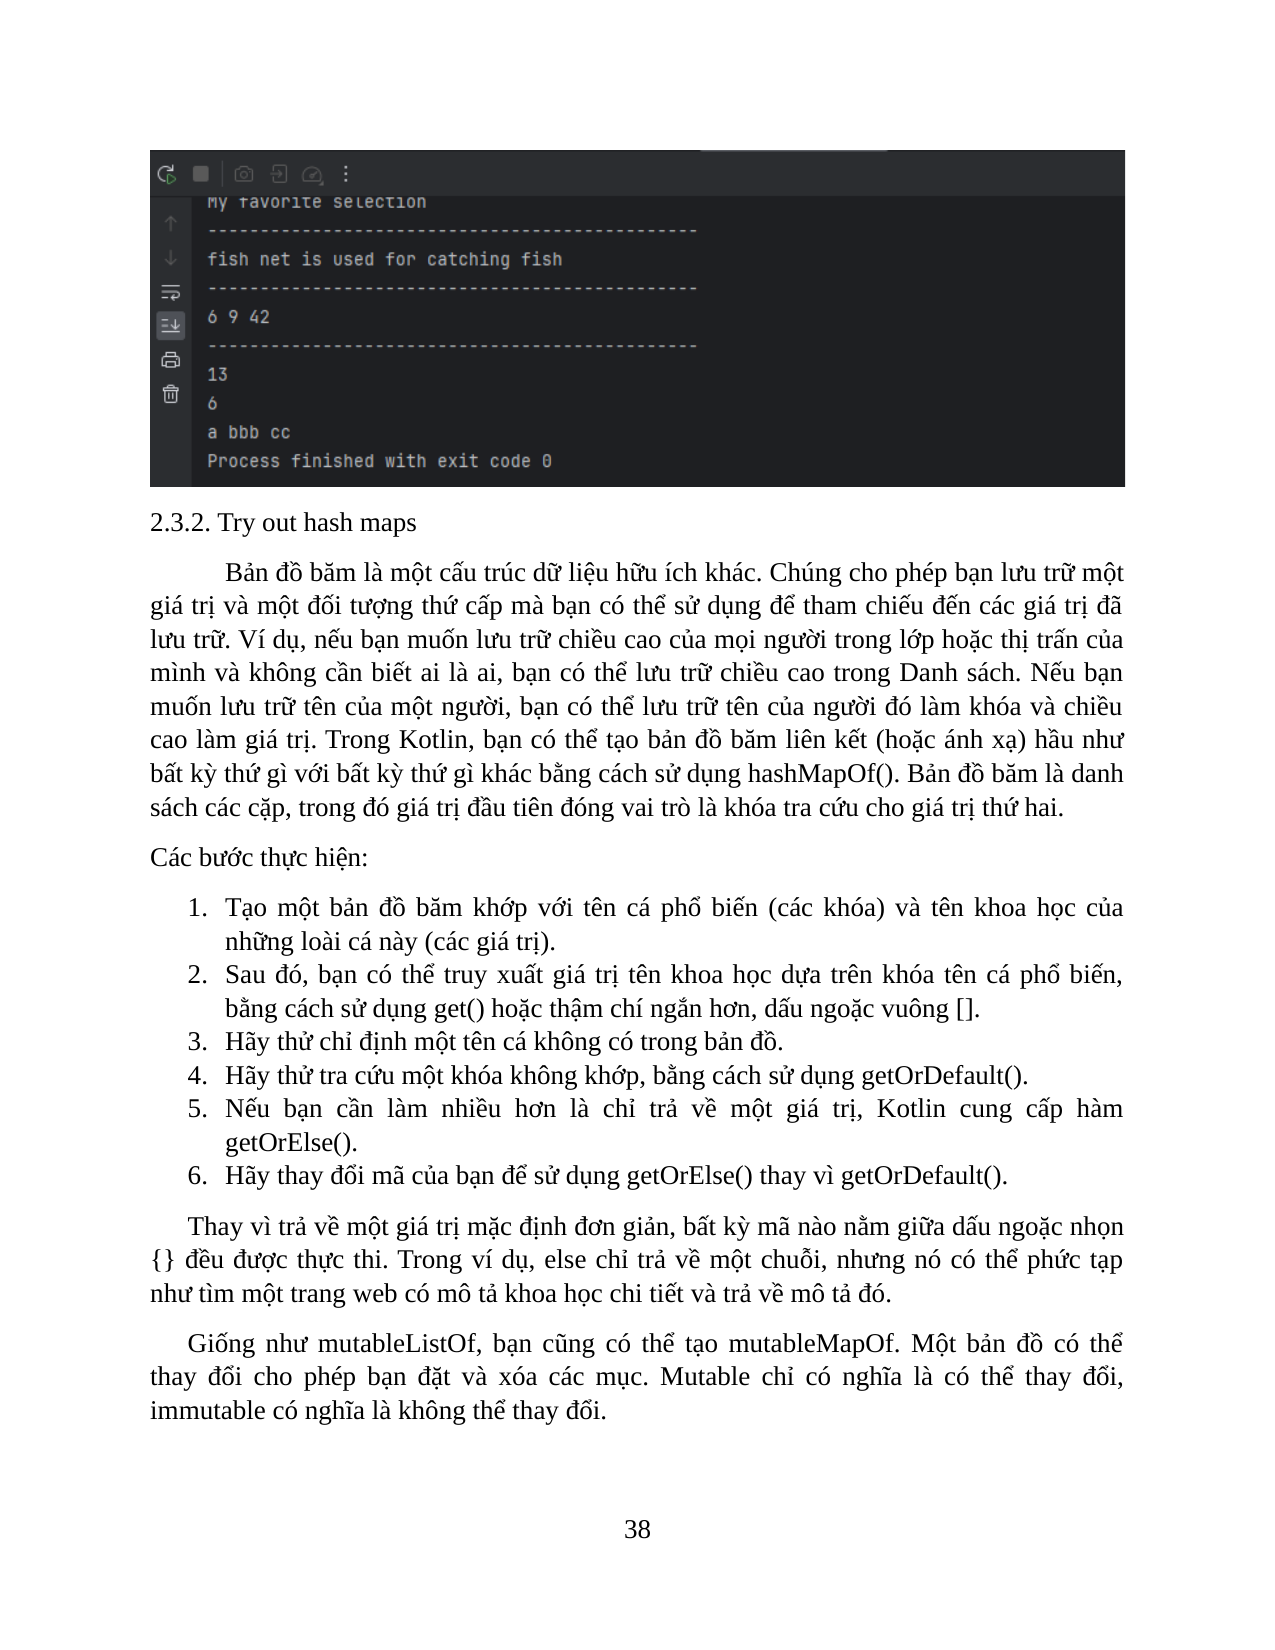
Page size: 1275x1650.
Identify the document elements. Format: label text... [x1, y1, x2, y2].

text Bản đồ băm là một cấu trúc dữ liệu hữu ích khác. Chúng cho phép bạn lưu trữ một giá trị và một đối tượng thứ cấp mà bạn có thể sử dụng để tham chiếu đến các giá trị đã lưu trữ. Ví dụ, nếu bạn muốn lưu trữ chiều cao của mọi người trong lớp hoặc thị trấn của mình và không cần biết ai là ai, bạn có thể lưu trữ chiều cao trong Danh sách. Nếu bạn muốn lưu trữ tên của một người, bạn có thể lưu trữ tên của người đó làm khóa và chiều cao làm giá trị. Trong Kotlin, bạn có thể tạo bản đồ băm liên kết (hoặc ánh xạ) hầu như bất kỳ thứ gì với bất kỳ thứ gì khác bằng cách sử dụng hashMapOf(). Bản đồ băm là danh sách các cặp, trong đó giá trị đầu tiên đóng vai trò là khóa tra cứu cho giá trị thứ hai. [150, 556, 1125, 822]
list Hãy thay đổi mã của bạn để sử dụng getOrElse() thay vì getOrDefault(). [187, 1159, 1125, 1191]
list Tạo một bản đồ băm khớp với tên cá phổ biến (các khóa) và tên khoa học của những loài cá này (các giá trị). [187, 891, 1125, 956]
list Hãy thử tra cứu một khóa không khớp, bằng cách sử dụng getOrDefault(). [187, 1059, 1125, 1090]
list Nếu bạn cần làm nhiều hơn là chỉ trả về một giá trị, Kotlin cung cấp hàm getOrElse(). [187, 1092, 1125, 1157]
list Sau đó, bạn có thể truy xuất giá trị tên khoa học dựa trên khóa tên cá phổ biến, bằng cách sử dụng get() hoặc thậm chí ngắn hơn, dấu ngoặc vuông []. [187, 958, 1125, 1023]
subtitle 2.3.2. Try out hash maps [150, 506, 1125, 537]
picture [150, 150, 1125, 487]
text Các bước thực hiện: [150, 841, 1125, 872]
list Hãy thử chỉ định một tên cá không có trong bản đồ. [187, 1025, 1125, 1056]
text Thay vì trả về một giá trị mặc định đơn giản, bất kỳ mã nào nằm giữa dấu ngoặc nhọn {} đều được thực thi. Trong ví dụ, else chỉ trả về một chuỗi, nhưng nó có thể phức tạp như tìm một trang web có mô tả khoa học chi tiết và trả về mô tả đó. [150, 1210, 1125, 1308]
text Giống như mutableListOf, bạn cũng có thể tạo mutableMapOf. Một bản đồ có thể thay đổi cho phép bạn đặt và xóa các mục. Mutable chỉ có nghĩa là có thể thay đổi, immutable có nghĩa là không thể thay đổi. [150, 1327, 1125, 1425]
